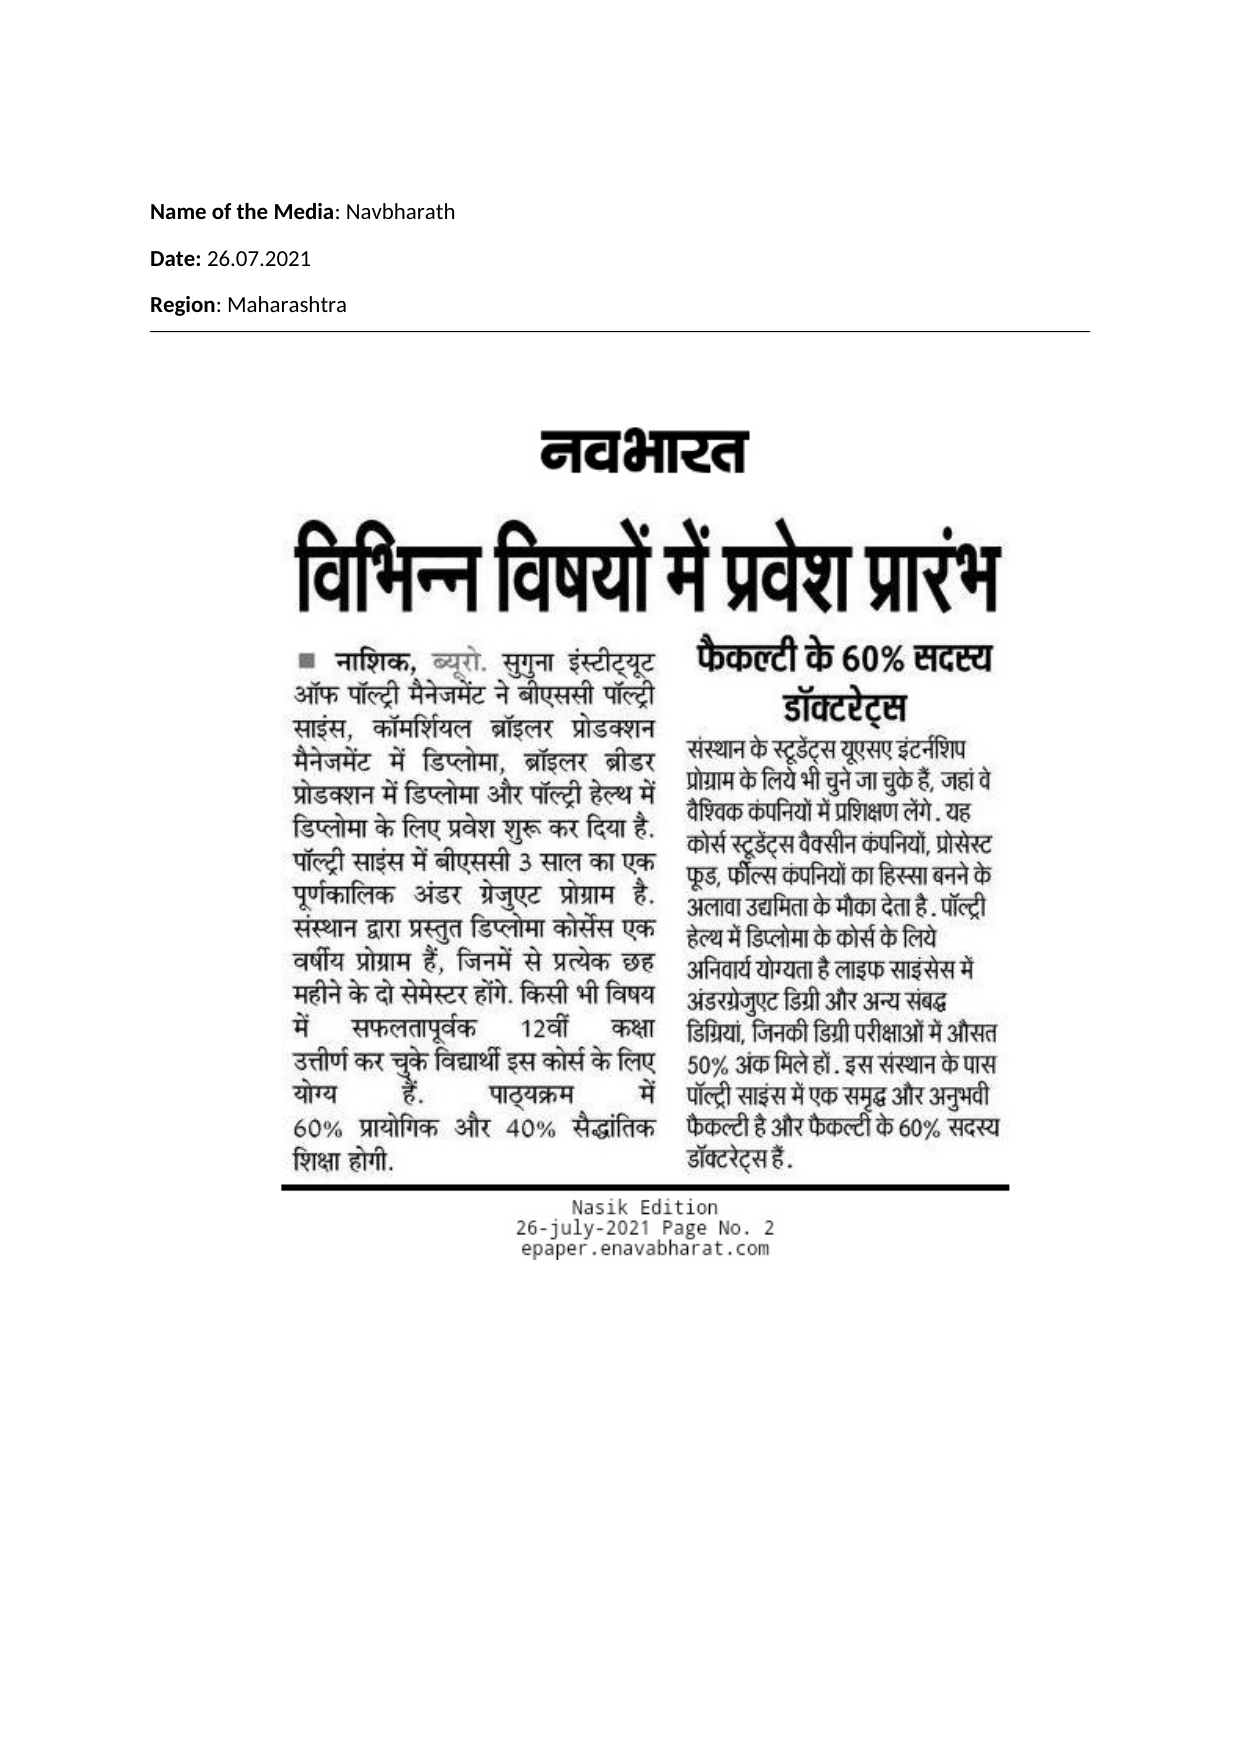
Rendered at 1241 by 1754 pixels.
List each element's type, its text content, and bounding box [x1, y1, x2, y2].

text Date: 26.07.2021 [150, 244, 1090, 272]
text Name of the Media: Navbharath [150, 197, 1090, 225]
text Region: Maharashtra [150, 291, 1090, 319]
picture [281, 412, 1010, 1260]
